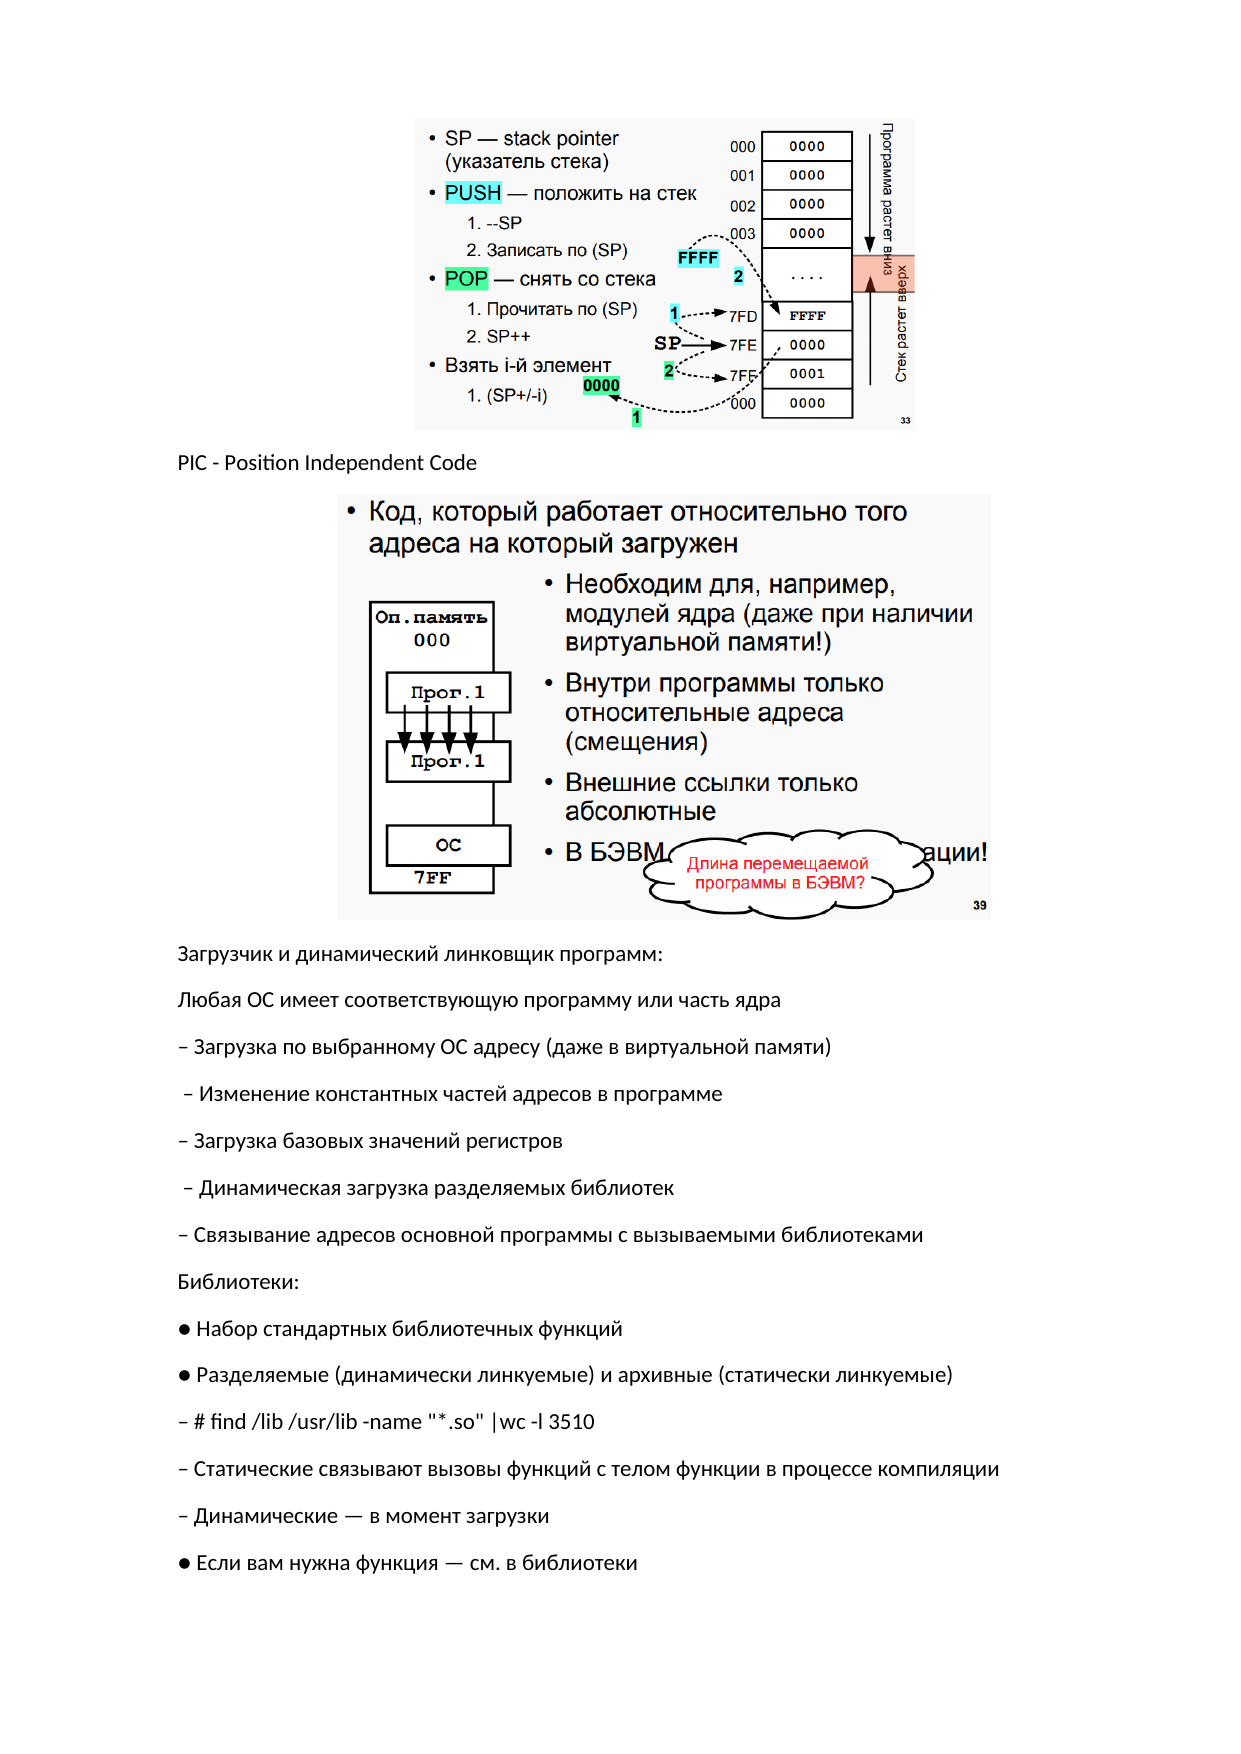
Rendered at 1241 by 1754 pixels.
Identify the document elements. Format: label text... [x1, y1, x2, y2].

text – Связывание адресов основной программы с вызываемыми библиотеками [177, 1220, 1152, 1248]
picture [414, 118, 915, 430]
text ● Если вам нужна функция — см. в библиотеки [177, 1548, 1152, 1576]
text ● Набор стандартных библиотечных функций [177, 1314, 1152, 1342]
text – Загрузка базовых значений регистров [177, 1126, 1152, 1154]
text PIC - Position Independent Code [177, 448, 1152, 476]
text Библиотеки: [177, 1267, 1152, 1295]
text Загрузчик и динамический линковщик программ: [177, 939, 1152, 967]
text – Динамические — в момент загрузки [177, 1501, 1152, 1529]
text – Изменение константных частей адресов в программе [177, 1079, 1152, 1107]
text Любая ОС имеет соответствующую программу или часть ядра [177, 986, 1152, 1013]
text – Статические связывают вызовы функций с телом функции в процессе компиляции [177, 1454, 1152, 1482]
text – Загрузка по выбранному ОС адресу (даже в виртуальной памяти) [177, 1032, 1152, 1060]
picture [337, 495, 992, 920]
text – # find /lib /usr/lib -name "*.so" |wc -l 3510 [177, 1407, 1152, 1435]
text – Динамическая загрузка разделяемых библиотек [177, 1173, 1152, 1201]
text ● Разделяемые (динамически линкуемые) и архивные (статически линкуемые) [177, 1361, 1152, 1388]
